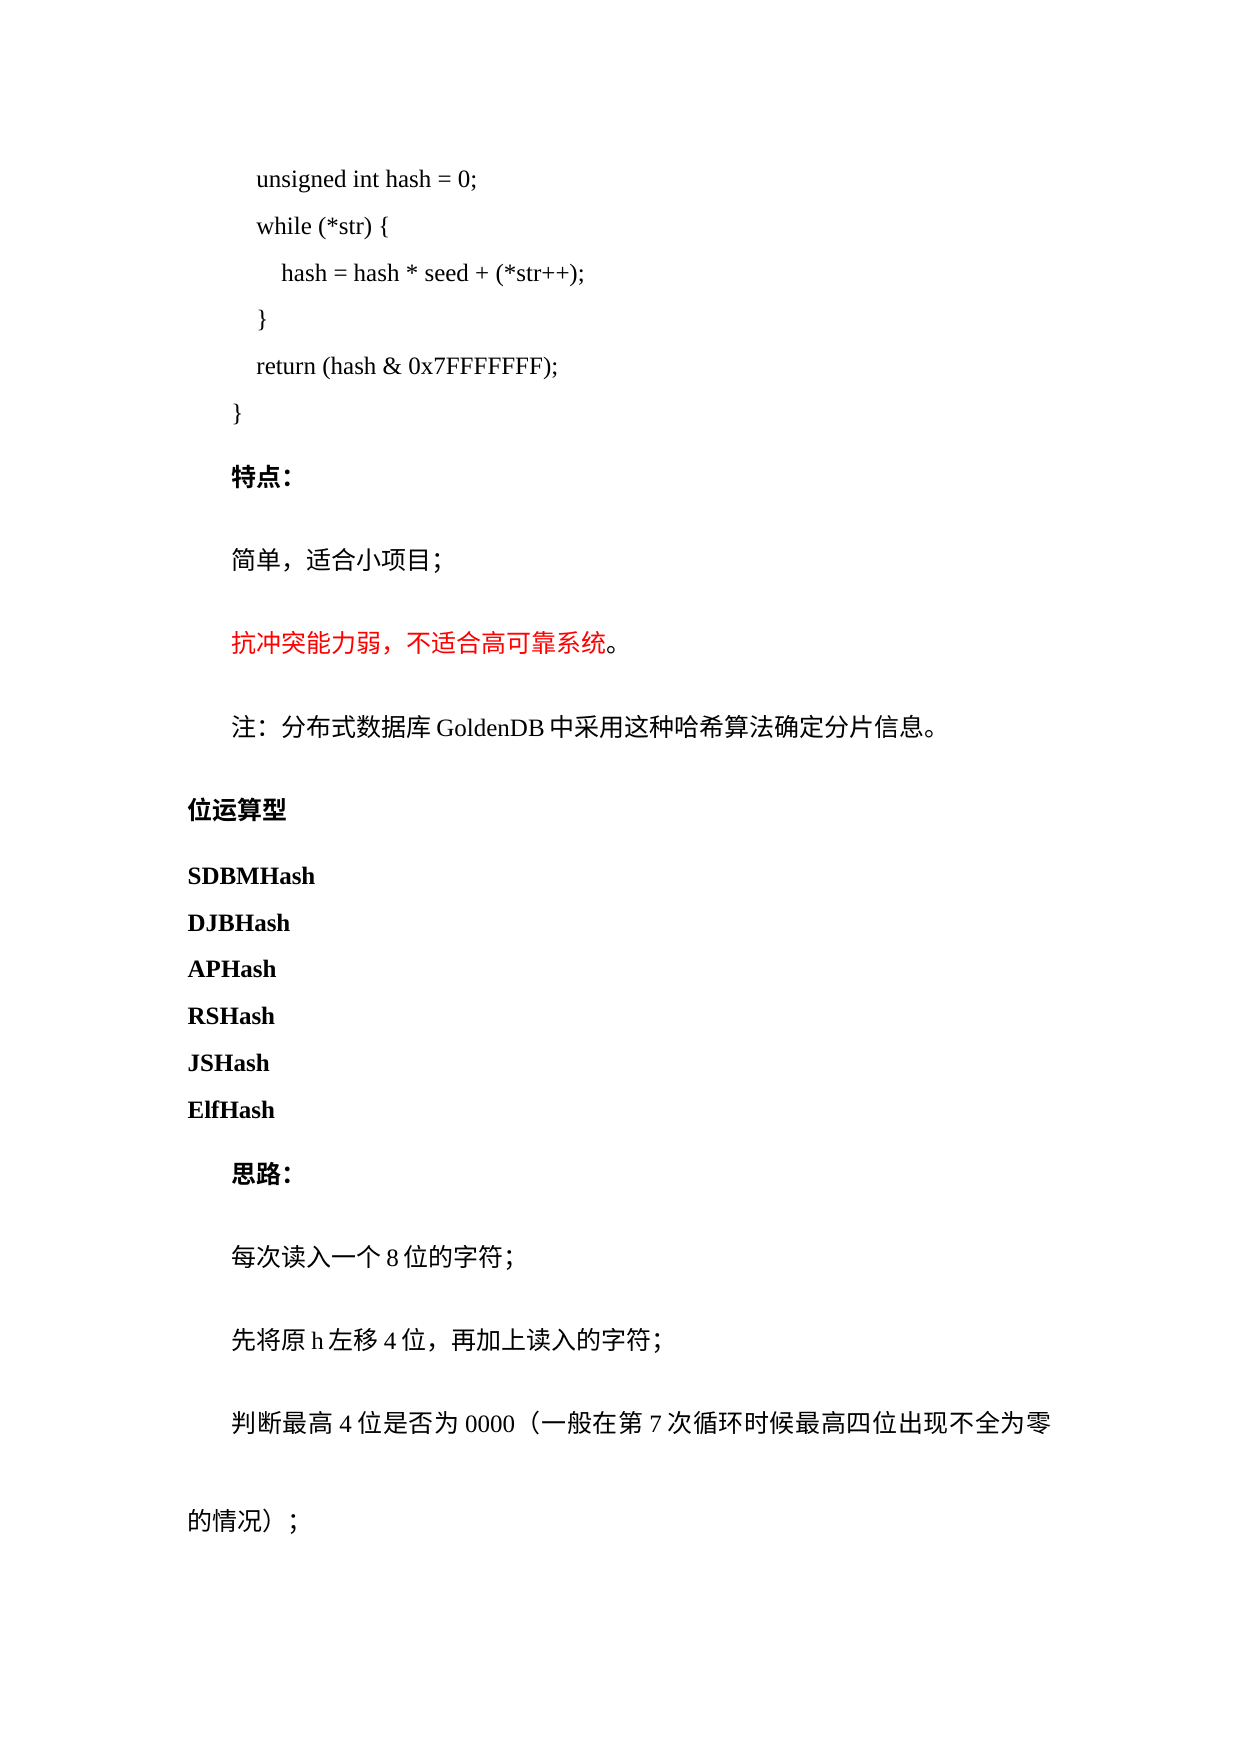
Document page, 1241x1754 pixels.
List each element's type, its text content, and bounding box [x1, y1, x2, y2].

text 思路： [187, 1140, 1053, 1205]
text 注：分布式数据库GoldenDB中采用这种哈希算法确定分片信息。 [187, 693, 1053, 758]
text hash = hash * seed + (*str++); [187, 256, 1053, 288]
text unsigned int hash = 0; [187, 162, 1053, 194]
text } [187, 303, 1053, 335]
subtitle SDBMHash [187, 859, 1053, 891]
subtitle JSHash [187, 1046, 1053, 1079]
text while (*str) { [187, 209, 1053, 241]
text 抗冲突能力弱，不适合高可靠系统。 [187, 609, 1053, 674]
subtitle ElfHash [187, 1093, 1053, 1126]
subtitle APHash [187, 953, 1053, 985]
text 简单，适合小项目； [187, 526, 1053, 591]
text 每次读入一个8位的字符； [187, 1223, 1053, 1288]
subtitle RSHash [187, 999, 1053, 1032]
subtitle DJBHash [187, 906, 1053, 938]
text 先将原h左移4位，再加上读入的字符； [187, 1306, 1053, 1371]
subtitle 位运算型 [187, 776, 1053, 841]
text 特点： [187, 443, 1053, 508]
text return (hash & 0x7FFFFFFF); [187, 349, 1053, 382]
text } [187, 396, 1053, 429]
text 判断最高4位是否为0000（一般在第7次循环时候最高四位出现不全为零的情况）； [187, 1389, 1053, 1552]
